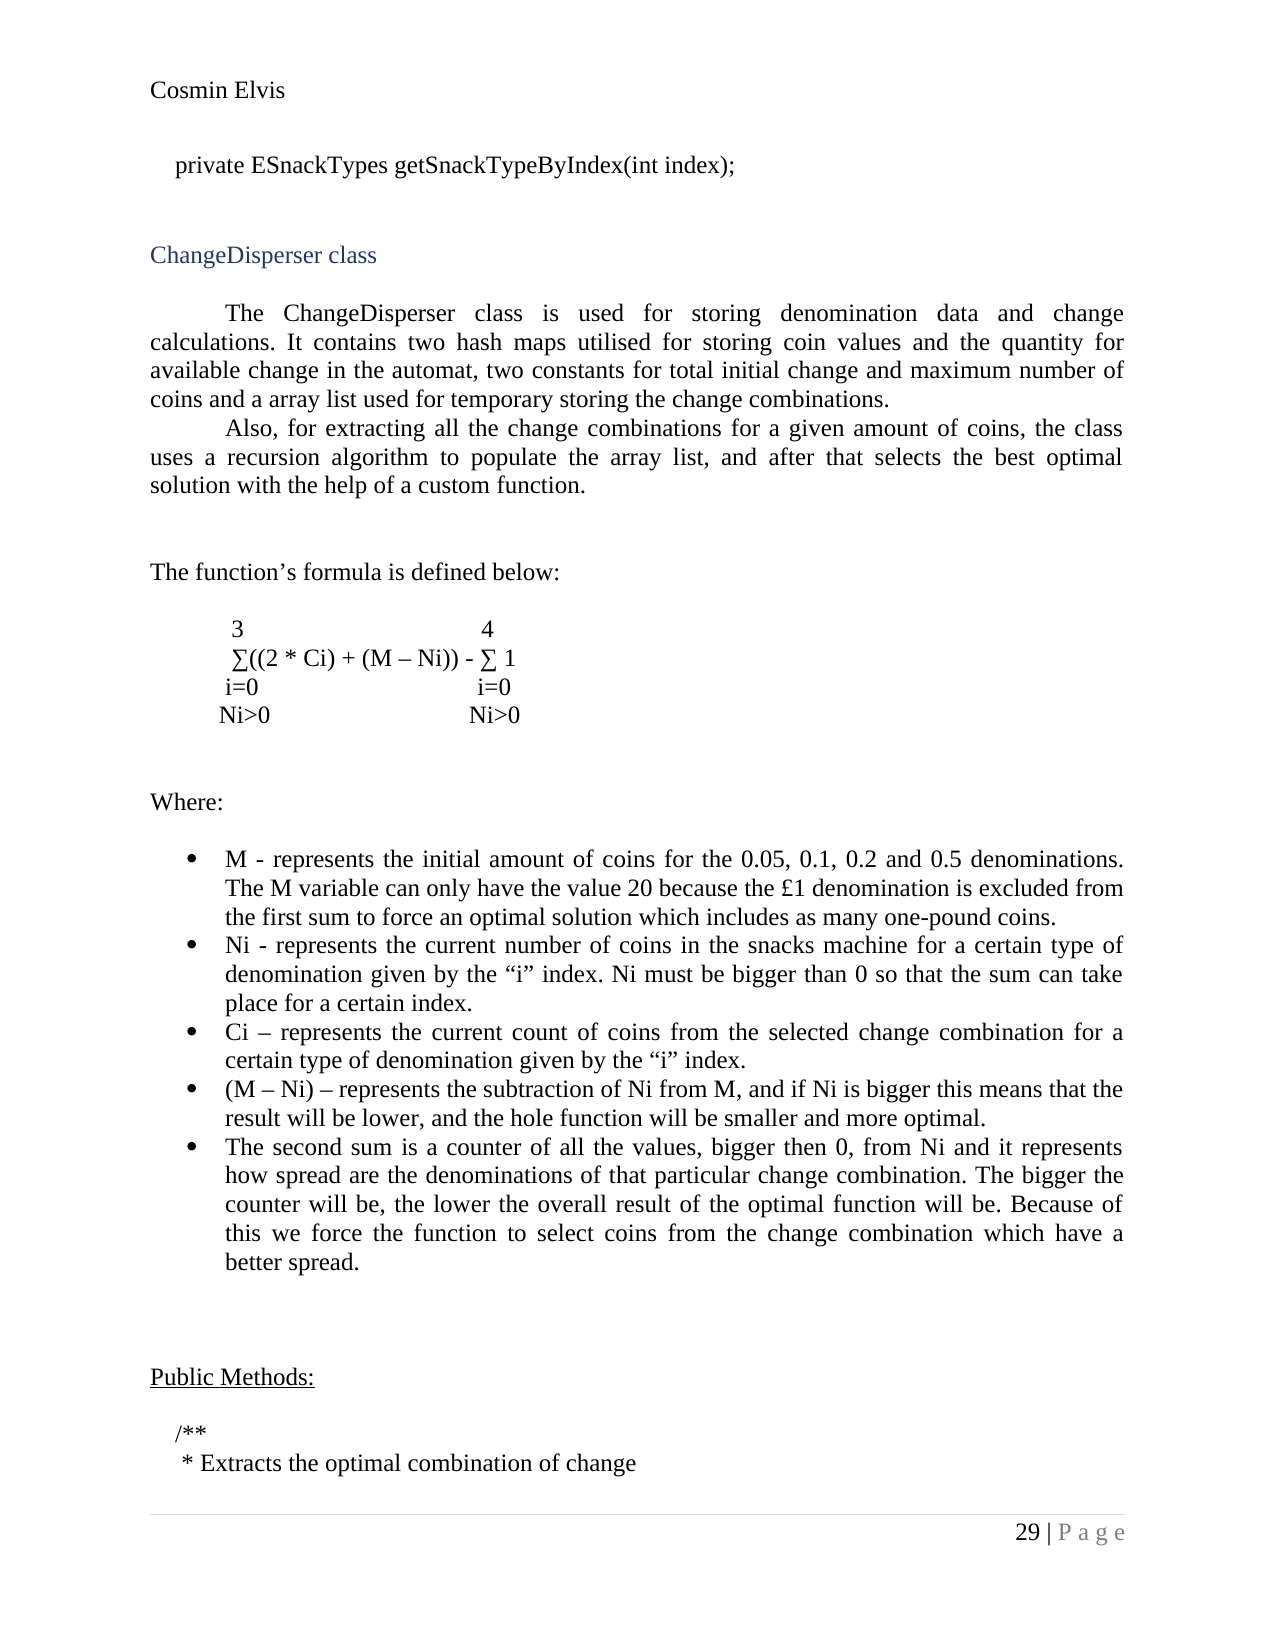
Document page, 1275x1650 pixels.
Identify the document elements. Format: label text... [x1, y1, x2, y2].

list M - represents the initial amount of coins for the 0.05, 0.1, 0.2 and 0.5 denominations. The M variable can only have the value 20 because the £1 denomination is excluded from the first sum to force an optimal solution which includes as many one-pound coins. [187, 844, 1125, 930]
text private ESnackTypes getSnackTypeByIndex(int index); [150, 150, 1125, 179]
text The function’s formula is defined below: [150, 557, 1125, 585]
list Ci – represents the current count of coins from the selected change combination for a certain type of denomination given by the “i” index. [187, 1017, 1125, 1074]
text i=0 i=0 [150, 672, 1125, 700]
list (M – Ni) – represents the subtraction of Ni from M, and if Ni is bigger this means that the result will be lower, and the hole function will be smaller and more optimal. [187, 1074, 1125, 1132]
text The ChangeDisperser class is used for storing denomination data and change calculations. It contains two hash maps utilised for storing coin values and the quantity for available change in the automat, two constants for total initial change and maximum number of coins and a array list used for temporary storing the change combinations. [150, 298, 1125, 413]
text Ni>0 Ni>0 [150, 700, 1125, 729]
text ∑((2 * Ci) + (M – Ni)) - ∑ 1 [150, 643, 1125, 672]
text Also, for extracting all the change combinations for a given amount of coins, the class uses a recursion algorithm to populate the array list, and after that selects the best optimal solution with the help of a custom function. [150, 413, 1125, 499]
text * Extracts the optimal combination of change [150, 1448, 1125, 1477]
subtitle ChangeDisperser class [150, 240, 1125, 269]
list The second sum is a counter of all the values, bigger then 0, from Ni and it represents how spread are the denominations of that particular change combination. The bigger the counter will be, the lower the overall result of the optimal function will be. Because of this we force the function to select coins from the change combination which have a better spread. [187, 1132, 1125, 1275]
text 3 4 [150, 614, 1125, 643]
list Ni - represents the current number of coins in the snacks machine for a certain type of denomination given by the “i” index. Ni must be bigger than 0 so that the sum can take place for a certain index. [187, 930, 1125, 1017]
text Where: [150, 787, 1125, 815]
text Public Methods: [150, 1362, 1125, 1390]
text /** [150, 1419, 1125, 1448]
